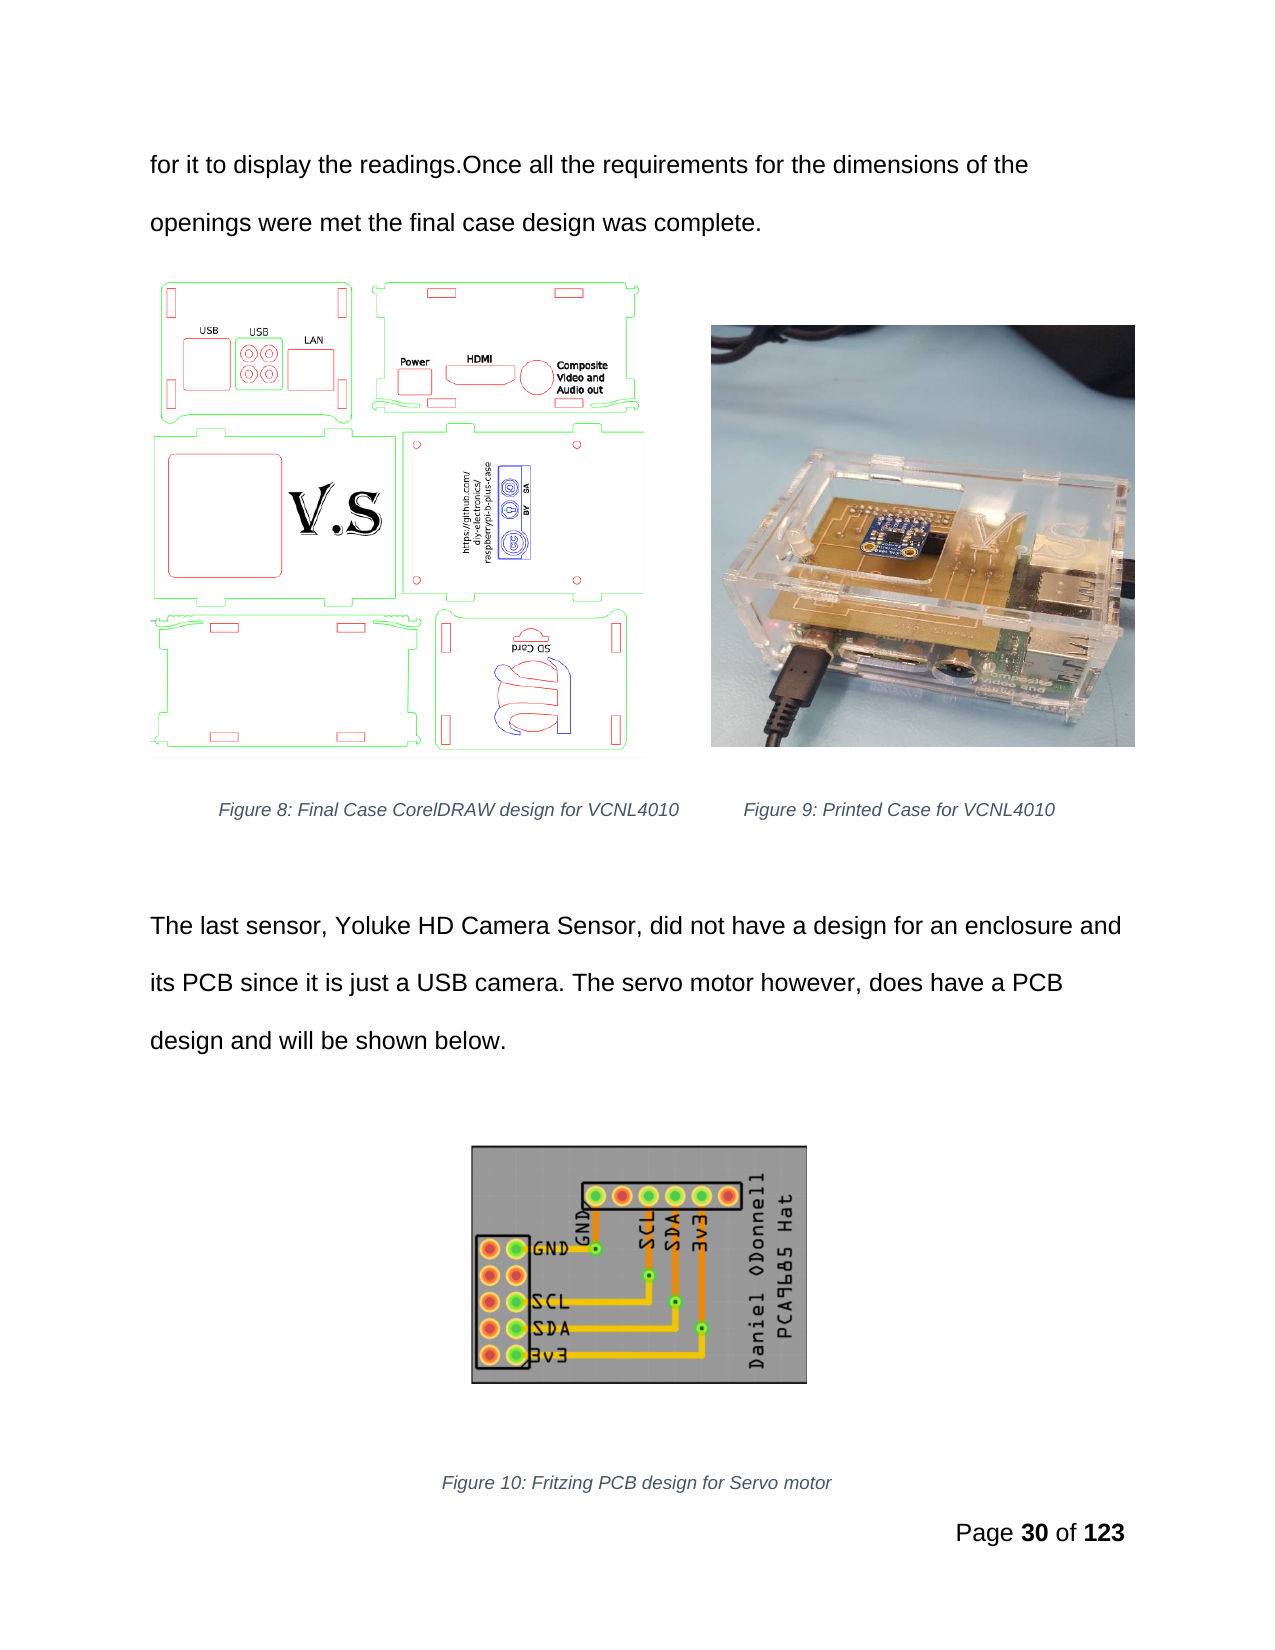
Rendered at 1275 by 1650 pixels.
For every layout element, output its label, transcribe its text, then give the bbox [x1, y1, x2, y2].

picture [472, 1146, 807, 1384]
text The last sensor, Yoluke HD Camera Sensor, did not have a design for an enclosure and its PCB since it is just a USB camera. The servo motor however, does have a PCB design and will be shown below. [150, 911, 1125, 1054]
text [150, 150, 1125, 236]
picture [711, 325, 1135, 747]
text Figure 8: Final Case CorelDRAW design for VCNL4010 Figure 9: Printed Case for VCNL4010 [150, 798, 1125, 820]
picture [150, 277, 644, 758]
